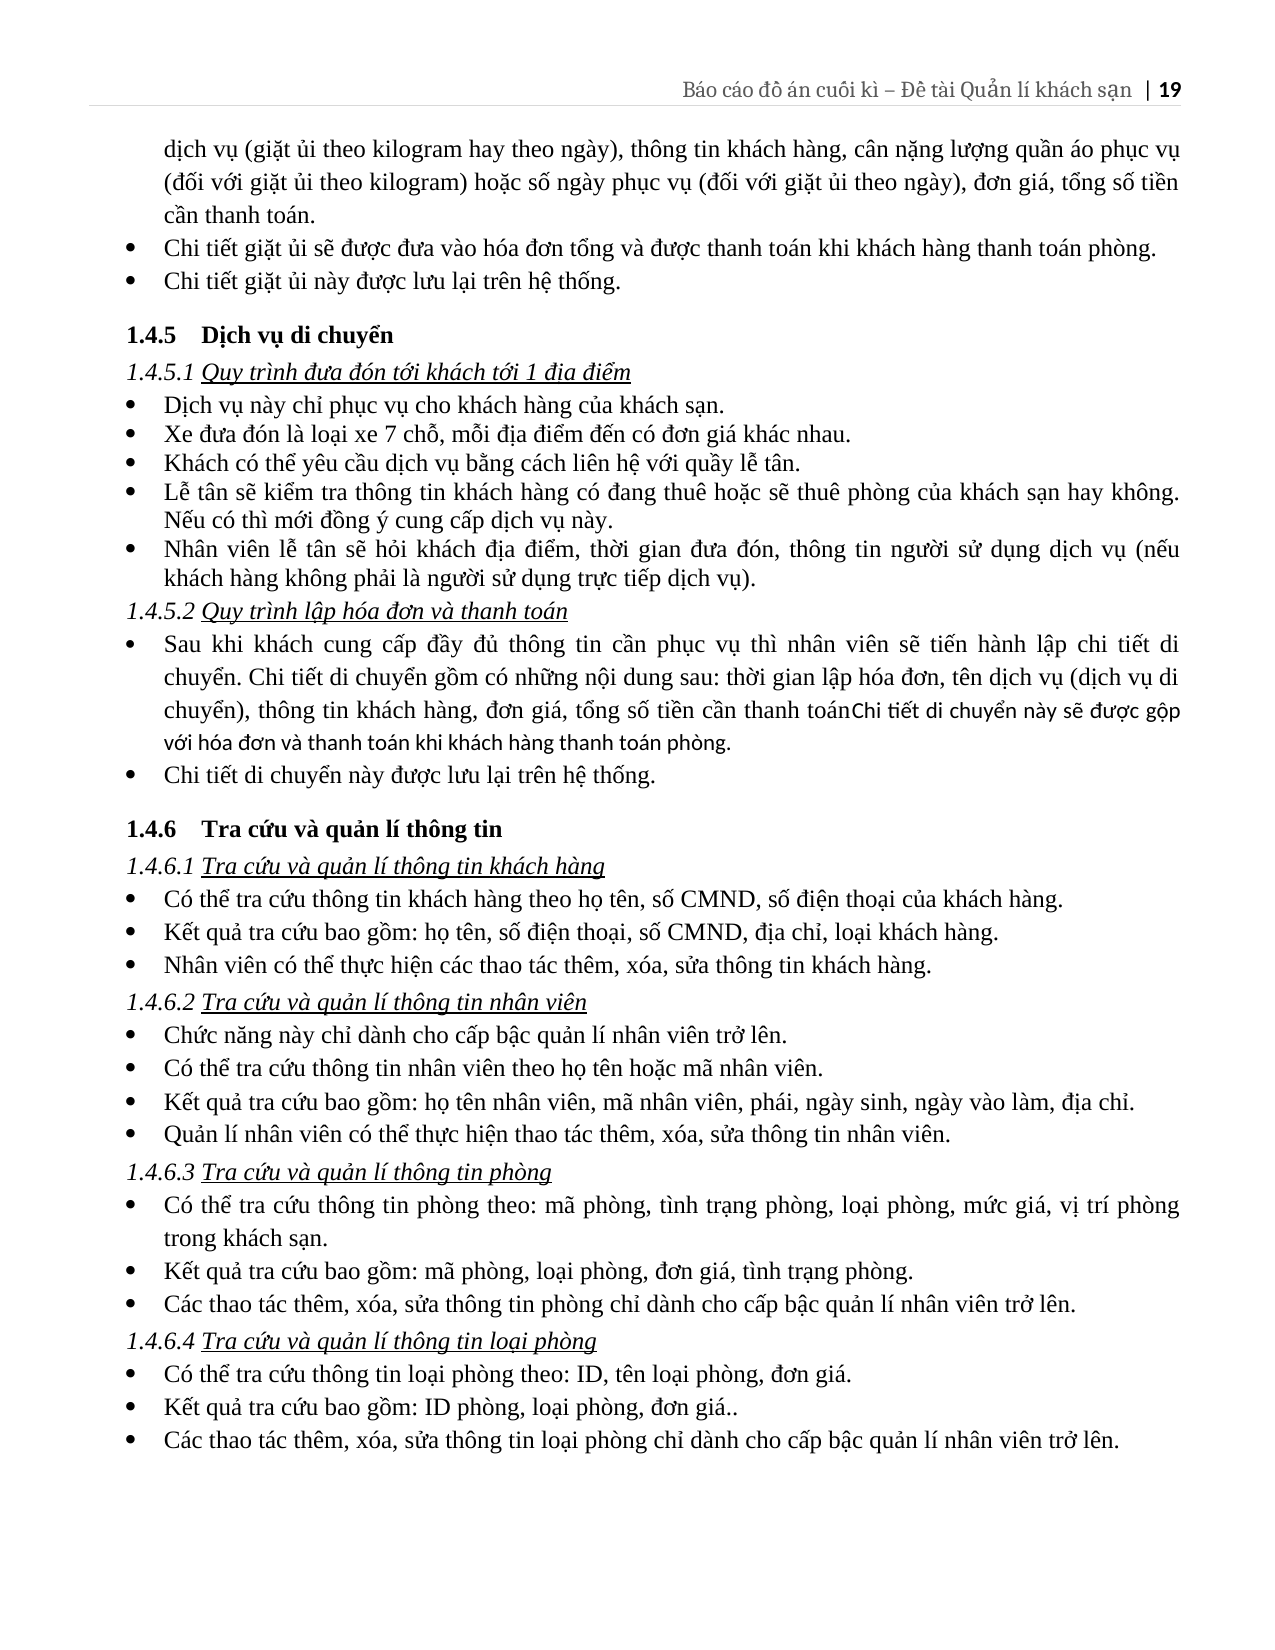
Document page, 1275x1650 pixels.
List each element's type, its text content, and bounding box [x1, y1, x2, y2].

list Khách có thể yêu cầu dịch vụ bằng cách liên hệ với quầy lễ tân. [126, 448, 1181, 477]
list Các thao tác thêm, xóa, sửa thông tin phòng chỉ dành cho cấp bậc quản lí nhân viên trở lên. [126, 1289, 1181, 1318]
list Xe đưa đón là loại xe 7 chỗ, mỗi địa điểm đến có đơn giá khác nhau. [126, 419, 1181, 448]
subtitle Tra cứu và quản lí thông tin [126, 814, 1181, 843]
list Nhân viên lễ tân sẽ hỏi khách địa điểm, thời gian đưa đón, thông tin người sử dụng dịch vụ (nếu khách hàng không phải là người sử dụng trực tiếp dịch vụ). [126, 534, 1181, 592]
list Có thể tra cứu thông tin phòng theo: mã phòng, tình trạng phòng, loại phòng, mức giá, vị trí phòng trong khách sạn. [126, 1190, 1181, 1252]
list Dịch vụ này chỉ phục vụ cho khách hàng của khách sạn. [126, 390, 1181, 419]
list Kết quả tra cứu bao gồm: ID phòng, loại phòng, đơn giá.. [126, 1392, 1181, 1421]
subtitle Tra cứu và quản lí thông tin khách hàng [126, 851, 1181, 880]
subtitle Dịch vụ di chuyển [126, 320, 1181, 349]
list Quản lí nhân viên có thể thực hiện thao tác thêm, xóa, sửa thông tin nhân viên. [126, 1119, 1181, 1148]
subtitle Tra cứu và quản lí thông tin phòng [126, 1157, 1181, 1186]
list Kết quả tra cứu bao gồm: mã phòng, loại phòng, đơn giá, tình trạng phòng. [126, 1256, 1181, 1284]
list Chi tiết giặt ủi này được lưu lại trên hệ thống. [126, 266, 1181, 295]
list Chức năng này chỉ dành cho cấp bậc quản lí nhân viên trở lên. [126, 1021, 1181, 1049]
list Chi tiết giặt ủi sẽ được đưa vào hóa đơn tổng và được thanh toán khi khách hàng thanh toán phòng. [126, 233, 1181, 262]
list Nhân viên có thể thực hiện các thao tác thêm, xóa, sửa thông tin khách hàng. [126, 950, 1181, 979]
list Kết quả tra cứu bao gồm: họ tên, số điện thoại, số CMND, địa chỉ, loại khách hàng. [126, 917, 1181, 946]
list Có thể tra cứu thông tin nhân viên theo họ tên hoặc mã nhân viên. [126, 1053, 1181, 1082]
list Chi tiết di chuyển này được lưu lại trên hệ thống. [126, 760, 1181, 789]
list Có thể tra cứu thông tin loại phòng theo: ID, tên loại phòng, đơn giá. [126, 1359, 1181, 1388]
subtitle Quy trình đưa đón tới khách tới 1 địa điểm [126, 357, 1181, 386]
subtitle Tra cứu và quản lí thông tin nhân viên [126, 987, 1181, 1016]
list Lễ tân sẽ kiểm tra thông tin khách hàng có đang thuê hoặc sẽ thuê phòng của khách sạn hay không. Nếu có thì mới đồng ý cung cấp dịch vụ này. [126, 477, 1181, 534]
subtitle Quy trình lập hóa đơn và thanh toán [126, 596, 1181, 624]
list Kết quả tra cứu bao gồm: họ tên nhân viên, mã nhân viên, phái, ngày sinh, ngày vào làm, địa chỉ. [126, 1087, 1181, 1115]
list Có thể tra cứu thông tin khách hàng theo họ tên, số CMND, số điện thoại của khách hàng. [126, 884, 1181, 913]
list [126, 134, 1181, 229]
list Sau khi khách cung cấp đầy đủ thông tin cần phục vụ thì nhân viên sẽ tiến hành lập chi tiết di chuyển. Chi tiết di chuyển gồm có những nội dung sau: thời gian lập hóa đơn, tên dịch vụ (dịch vụ di chuyển), thông tin khách hàng, đơn giá, tổng số tiền cần thanh toánChi tiết di chuyển này sẽ được gộp với hóa đơn và thanh toán khi khách hàng thanh toán phòng. [126, 629, 1181, 756]
subtitle Tra cứu và quản lí thông tin loại phòng [126, 1326, 1181, 1355]
list Các thao tác thêm, xóa, sửa thông tin loại phòng chỉ dành cho cấp bậc quản lí nhân viên trở lên. [126, 1425, 1181, 1454]
